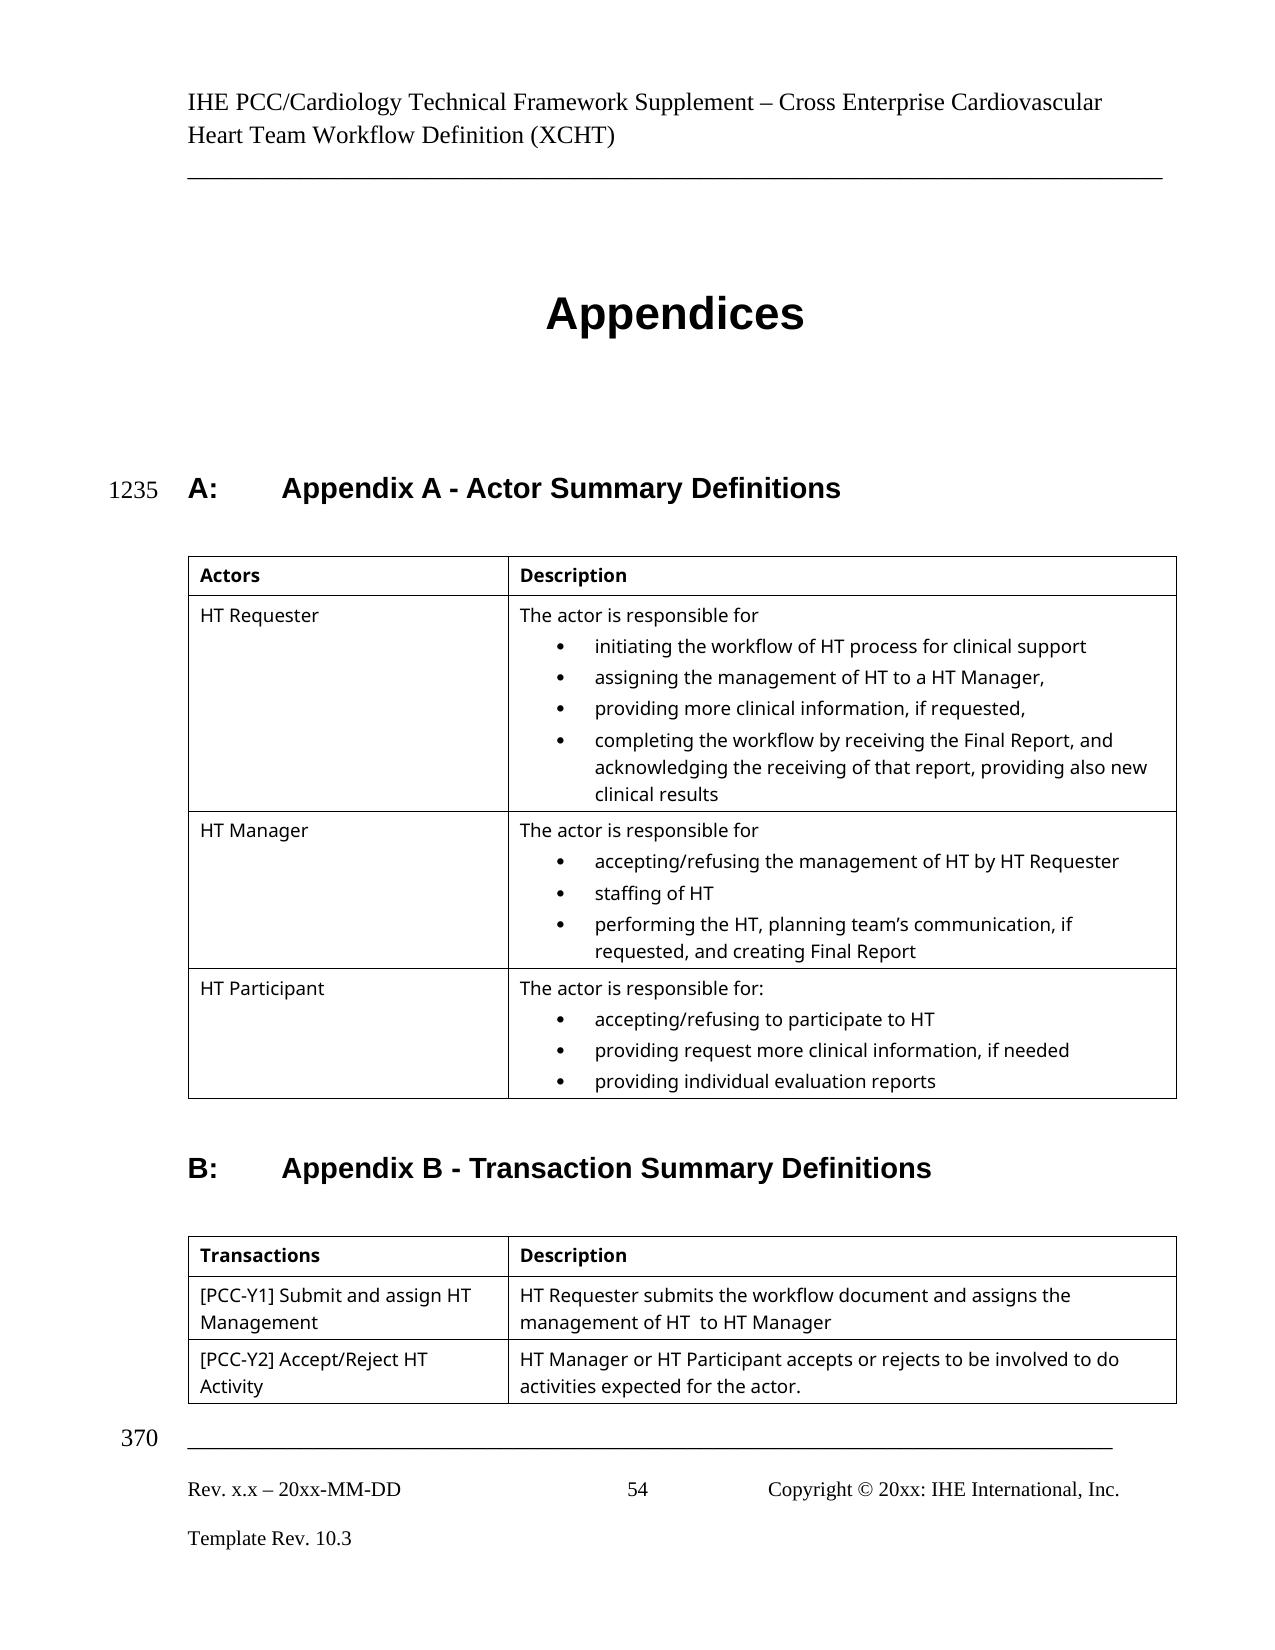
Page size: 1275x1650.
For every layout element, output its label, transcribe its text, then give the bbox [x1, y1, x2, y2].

table_cell [PCC-Y2] Accept/Reject HT Activity [189, 1340, 508, 1403]
subtitle Appendix B - Transaction Summary Definitions [187, 1151, 1162, 1185]
table_header Actors [189, 557, 508, 595]
table_cell HT Manager or HT Participant accepts or rejects to be involved to do activities expected for the actor. [509, 1340, 1176, 1403]
table_cell HT Manager [189, 812, 508, 968]
table_cell HT Requester [189, 596, 508, 811]
table_header Description [509, 1237, 1176, 1276]
table_cell HT Participant [189, 969, 508, 1098]
title Appendices [187, 286, 1162, 339]
table_cell HT Requester submits the workflow document and assigns the management of HT to HT Manager [509, 1277, 1176, 1339]
table_cell The actor is responsible for: accepting/refusing to participate to HT providing request more clinical information, if needed providing individual evaluation reports [509, 969, 1176, 1098]
table_cell The actor is responsible for initiating the workflow of HT process for clinical support assigning the management of HT to a HT Manager, providing more clinical information, if requested, completing the workflow by receiving the Final Report, and acknowledging the receiving of that report, providing also new clinical results [509, 596, 1176, 811]
table_cell [PCC-Y1] Submit and assign HT Management [189, 1277, 508, 1339]
subtitle Appendix A - Actor Summary Definitions [187, 471, 1162, 505]
table_header Description [509, 557, 1176, 595]
table_cell The actor is responsible for accepting/refusing the management of HT by HT Requester staffing of HT performing the HT, planning team’s communication, if requested, and creating Final Report [509, 812, 1176, 968]
table_header Transactions [189, 1237, 508, 1276]
